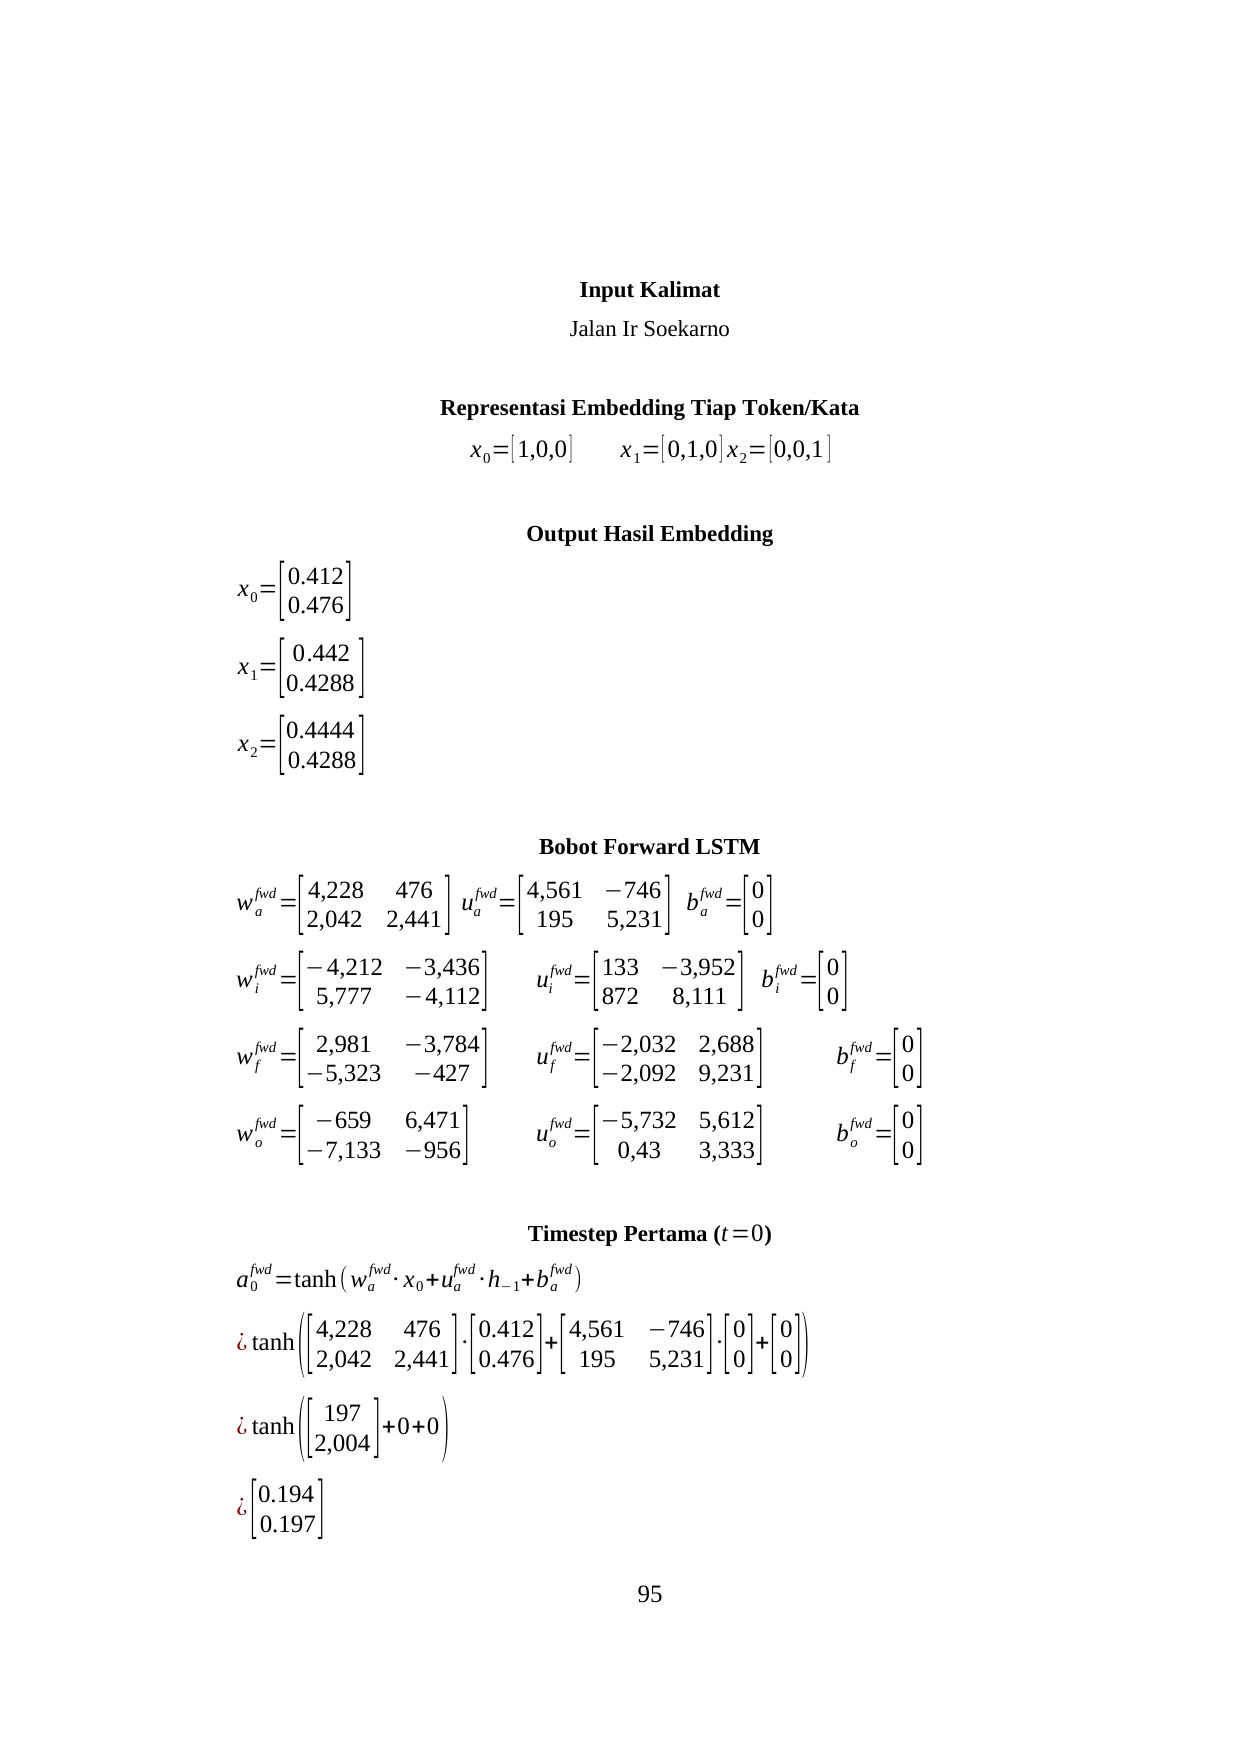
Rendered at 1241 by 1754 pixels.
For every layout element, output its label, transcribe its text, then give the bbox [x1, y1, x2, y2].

text Output Hasil Embedding [236, 520, 1063, 546]
text Input Kalimat [236, 276, 1063, 302]
text Timestep Pertama () [236, 1220, 1063, 1247]
text Bobot Forward LSTM [236, 833, 1063, 860]
text Representasi Embedding Tiap Token/Kata [236, 394, 1063, 421]
text Jalan Ir Soekarno [236, 315, 1063, 342]
